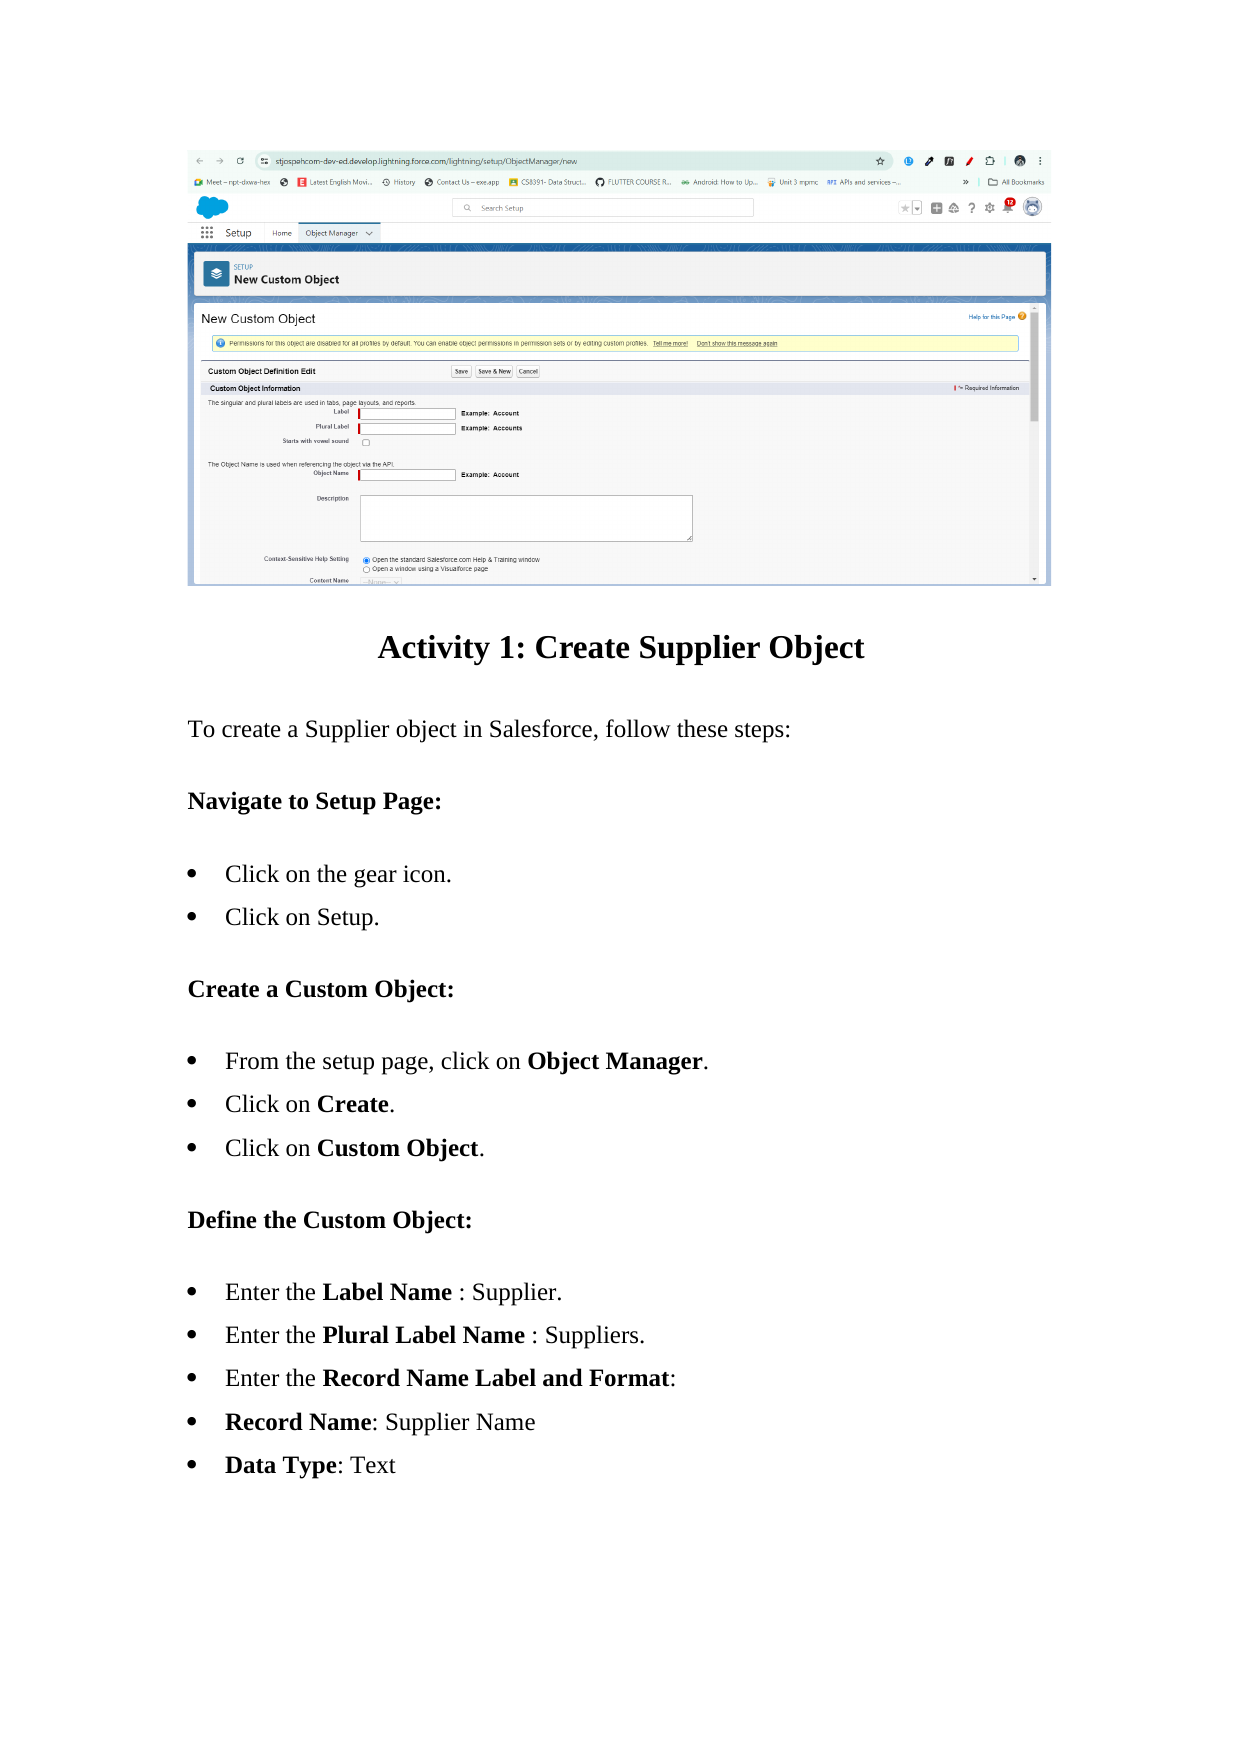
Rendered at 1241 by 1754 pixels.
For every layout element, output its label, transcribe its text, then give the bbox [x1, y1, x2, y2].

list Enter the Plural Label Name : Suppliers. [187, 1320, 1118, 1349]
text To create a Supplier object in Salesforce, follow these steps: [187, 714, 1118, 743]
list Record Name: Supplier Name [187, 1407, 1118, 1435]
list Enter the Label Name : Supplier. [187, 1277, 1118, 1306]
list Click on Create. [187, 1089, 1118, 1118]
text Navigate to Setup Page: [187, 786, 1118, 815]
text Define the Custom Object: [187, 1205, 1118, 1234]
list Click on Setup. [187, 902, 1118, 931]
subtitle Activity 1: Create Supplier Object [187, 627, 1118, 666]
picture [187, 150, 1052, 586]
list Click on the gear icon. [187, 859, 1118, 887]
list From the setup page, click on Object Manager. [187, 1046, 1118, 1075]
list Data Type: Text [187, 1450, 1118, 1478]
list Click on Custom Object. [187, 1133, 1118, 1161]
list Enter the Record Name Label and Format: [187, 1363, 1118, 1392]
text Create a Custom Object: [187, 974, 1118, 1003]
